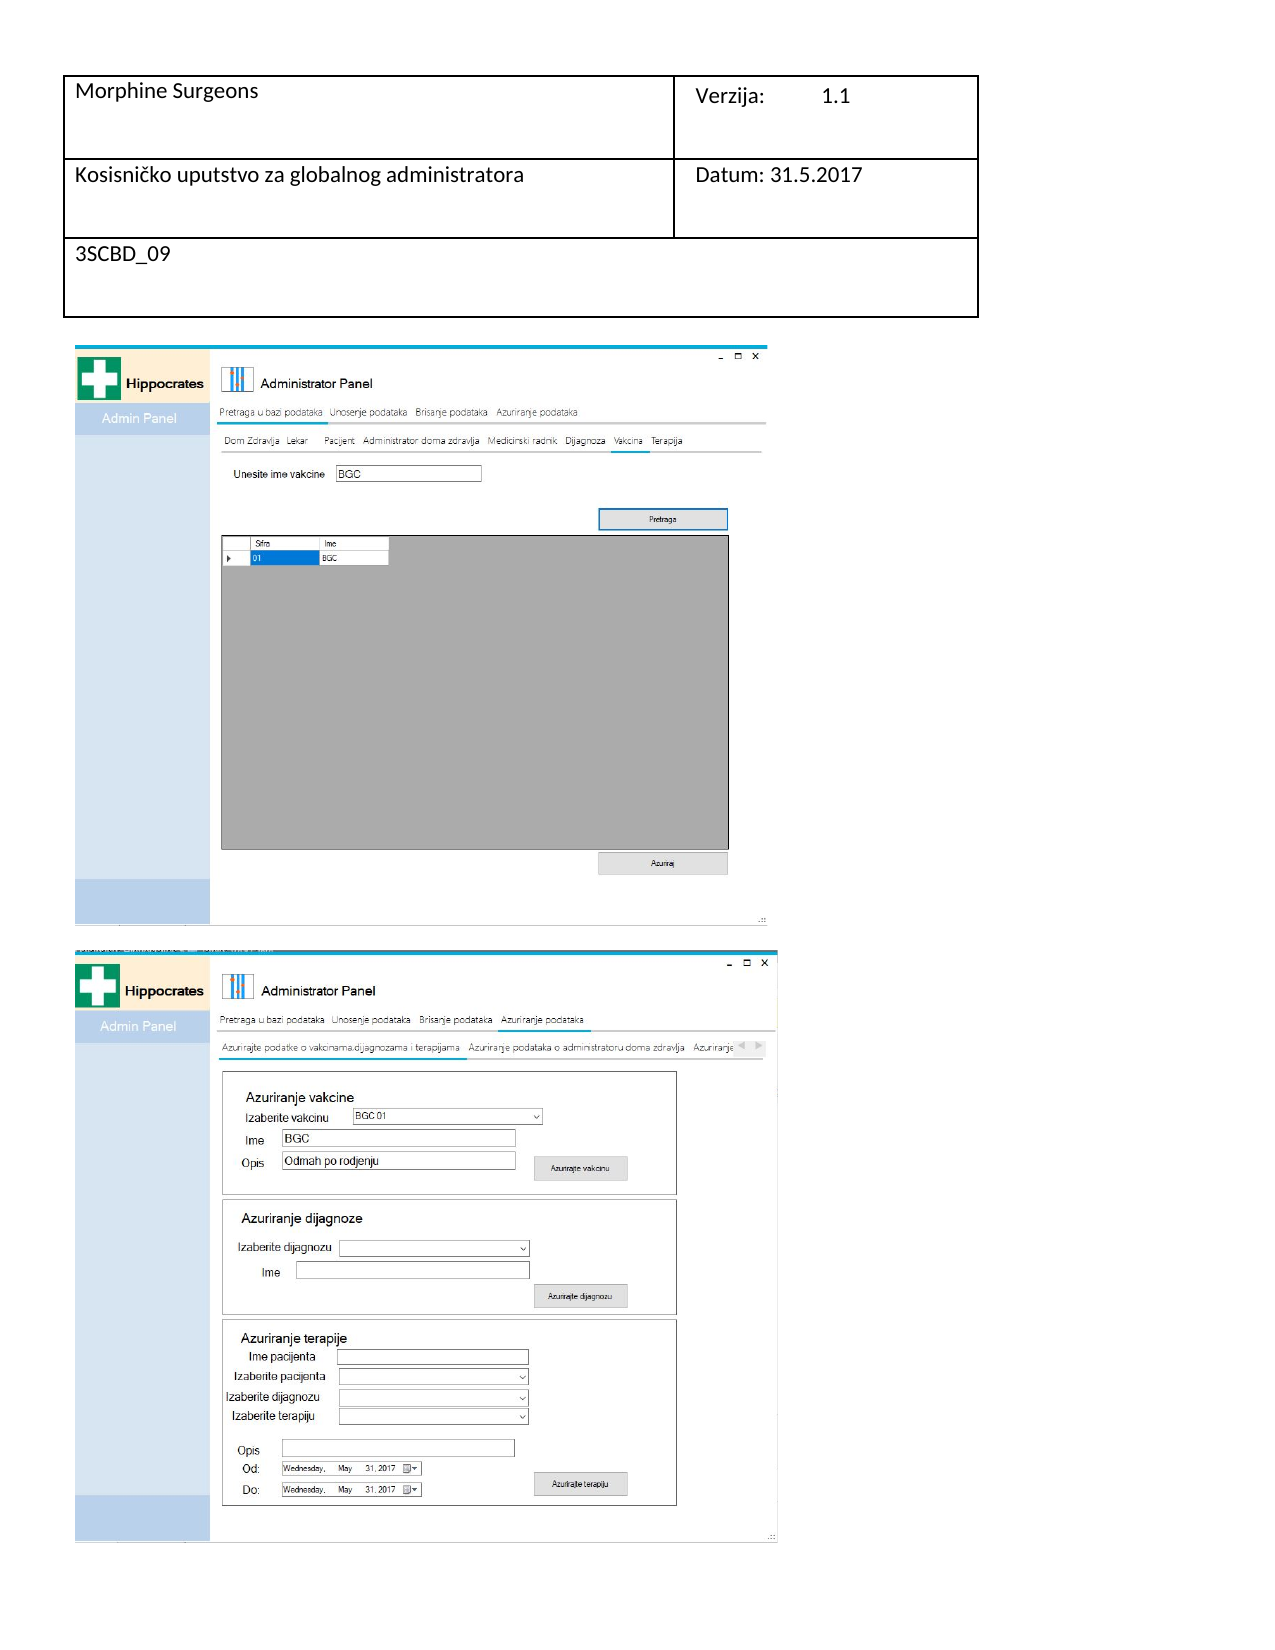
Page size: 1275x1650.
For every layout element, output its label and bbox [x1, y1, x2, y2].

picture [75, 950, 778, 1543]
picture [75, 349, 768, 926]
